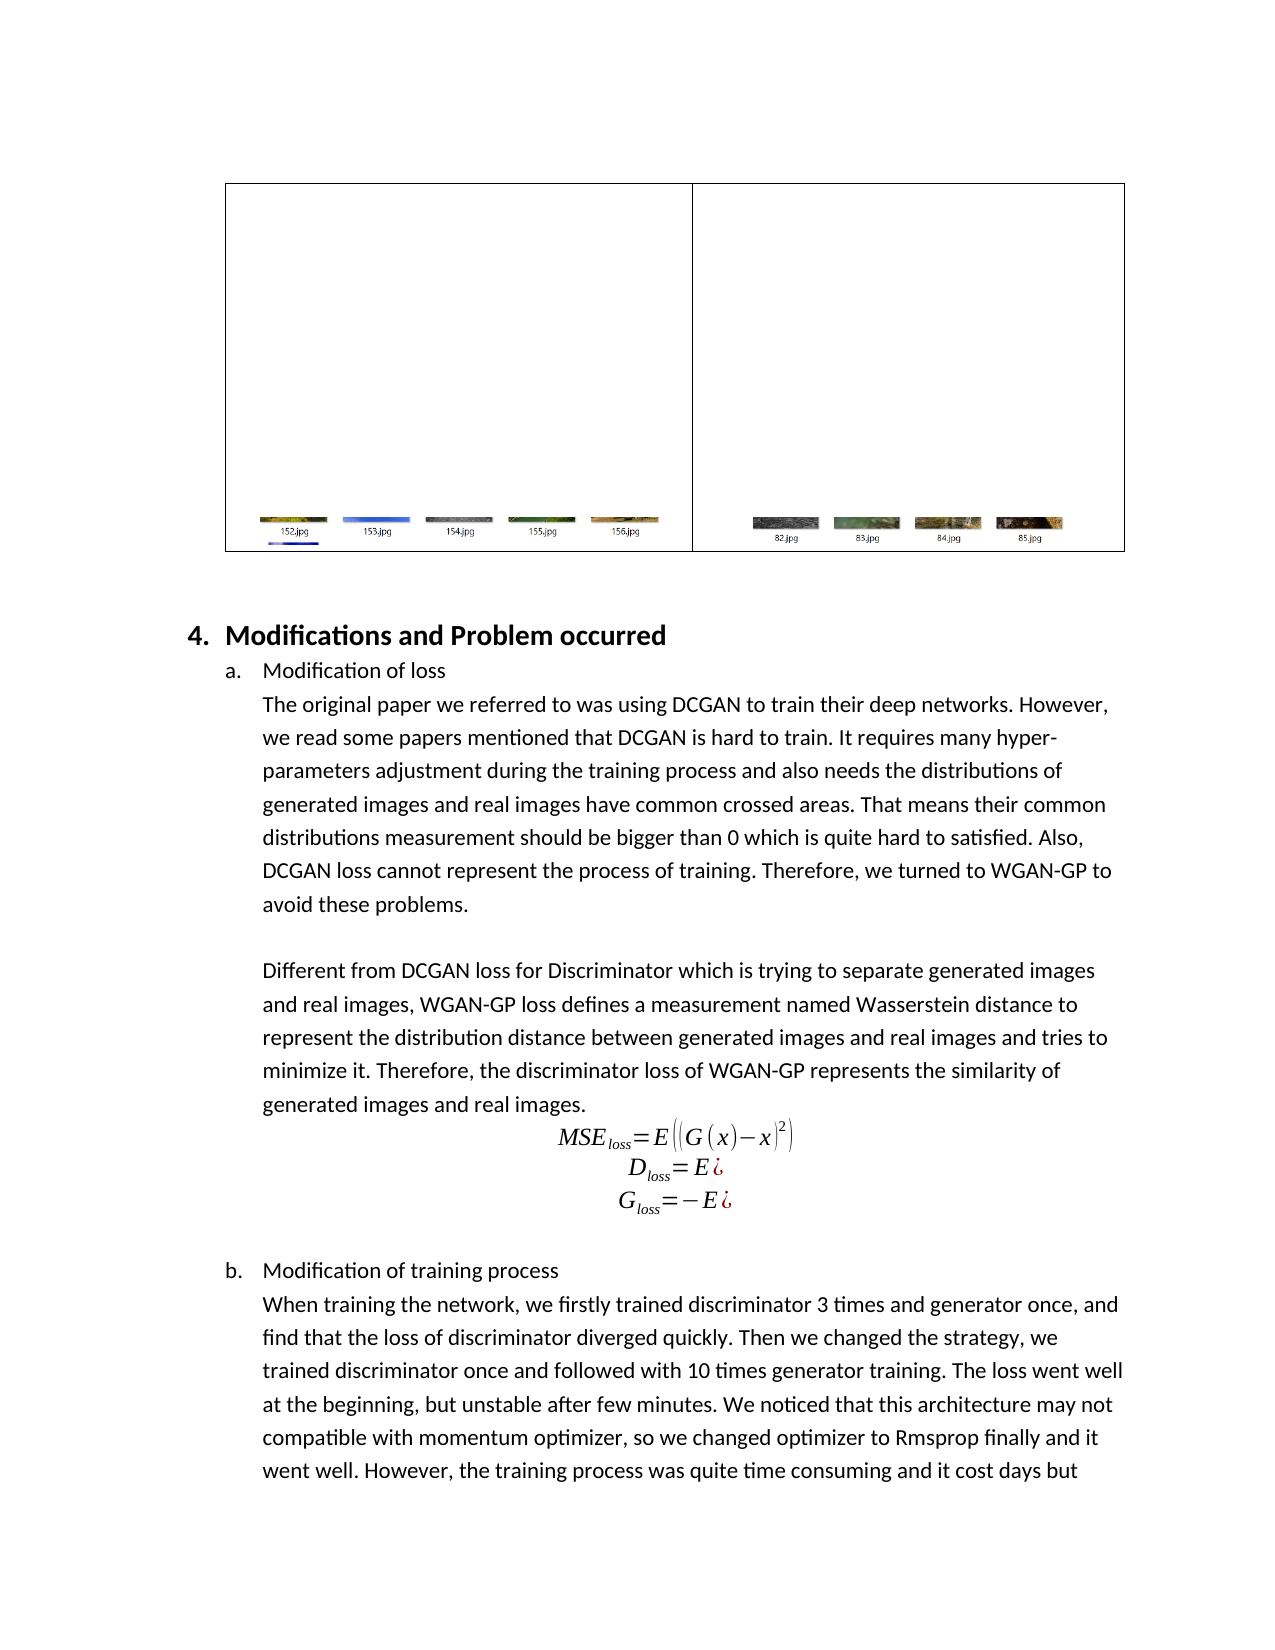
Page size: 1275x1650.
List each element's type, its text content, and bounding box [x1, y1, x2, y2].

list Modification of loss [225, 652, 1125, 685]
picture [252, 517, 667, 545]
list The original paper we referred to was using DCGAN to train their deep networks. However, we read some papers mentioned that DCGAN is hard to train. It requires many hyper-parameters adjustment during the training process and also needs the distributions of generated images and real images have common crossed areas. That means their common distributions measurement should be bigger than 0 which is quite hard to satisfied. Also, DCGAN loss cannot represent the process of training. Therefore, we turned to WGAN-GP to avoid these problems. [262, 685, 1125, 919]
list Modification of training process [225, 1252, 1125, 1285]
table_header [226, 184, 692, 551]
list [262, 1285, 1125, 1485]
table_header [693, 184, 1124, 551]
picture [745, 517, 1072, 545]
list Different from DCGAN loss for Discriminator which is trying to separate generated images and real images, WGAN-GP loss defines a measurement named Wasserstein distance to represent the distribution distance between generated images and real images and tries to minimize it. Therefore, the discriminator loss of WGAN-GP represents the similarity of generated images and real images. [262, 952, 1125, 1119]
list Modifications and Problem occurred [187, 619, 1125, 652]
